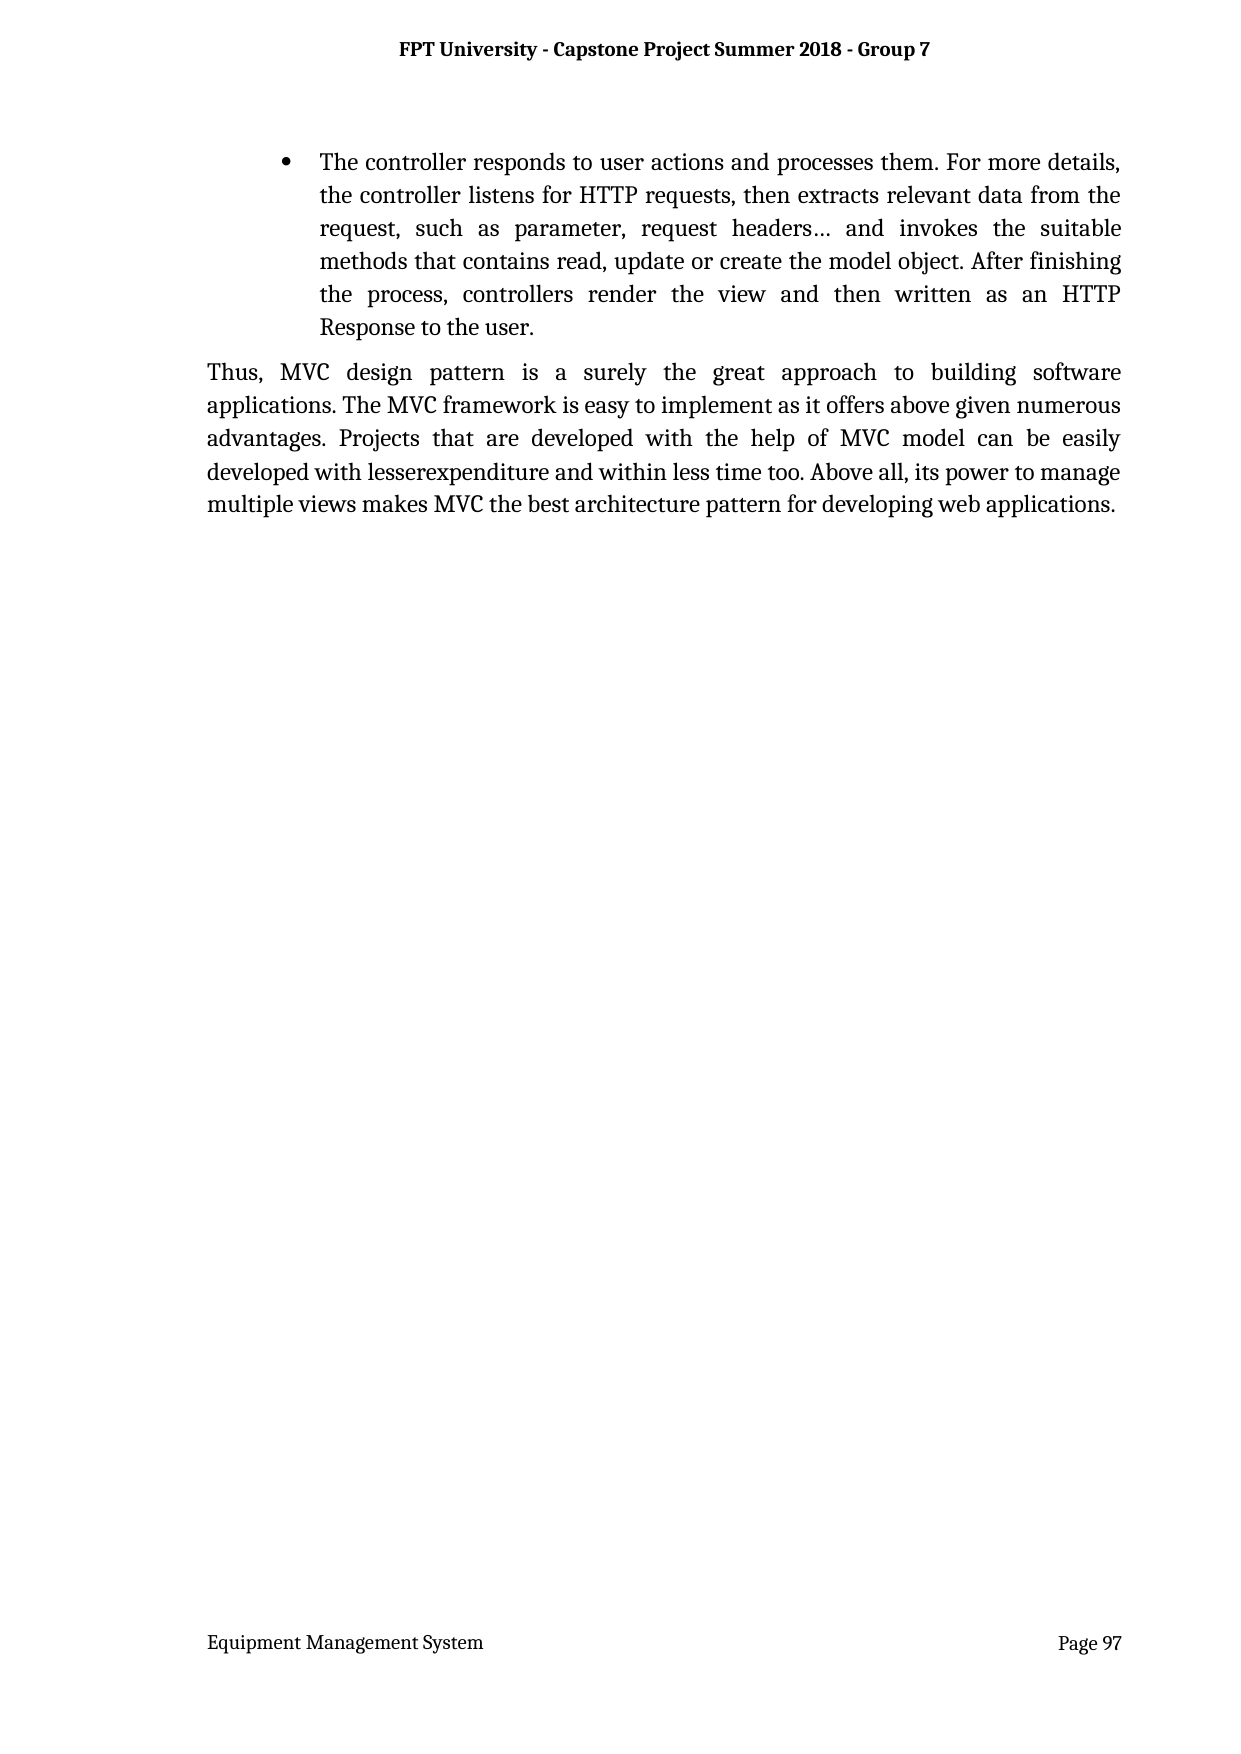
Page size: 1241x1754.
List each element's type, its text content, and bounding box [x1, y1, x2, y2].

text Thus, MVC design pattern is a surely the great approach to building software applications. The MVC framework is easy to implement as it offers above given numerous advantages. Projects that are developed with the help of MVC model can be easily developed with lesserexpenditure and within less time too. Above all, its power to manage multiple views makes MVC the best architecture pattern for developing web applications. [207, 358, 1122, 519]
list The controller responds to user actions and processes them. For more details, the controller listens for HTTP requests, then extracts relevant data from the request, such as parameter, request headers… and invokes the suitable methods that contains read, update or create the model object. After finishing the process, controllers render the view and then written as an HTTP Response to the user. [282, 148, 1122, 342]
